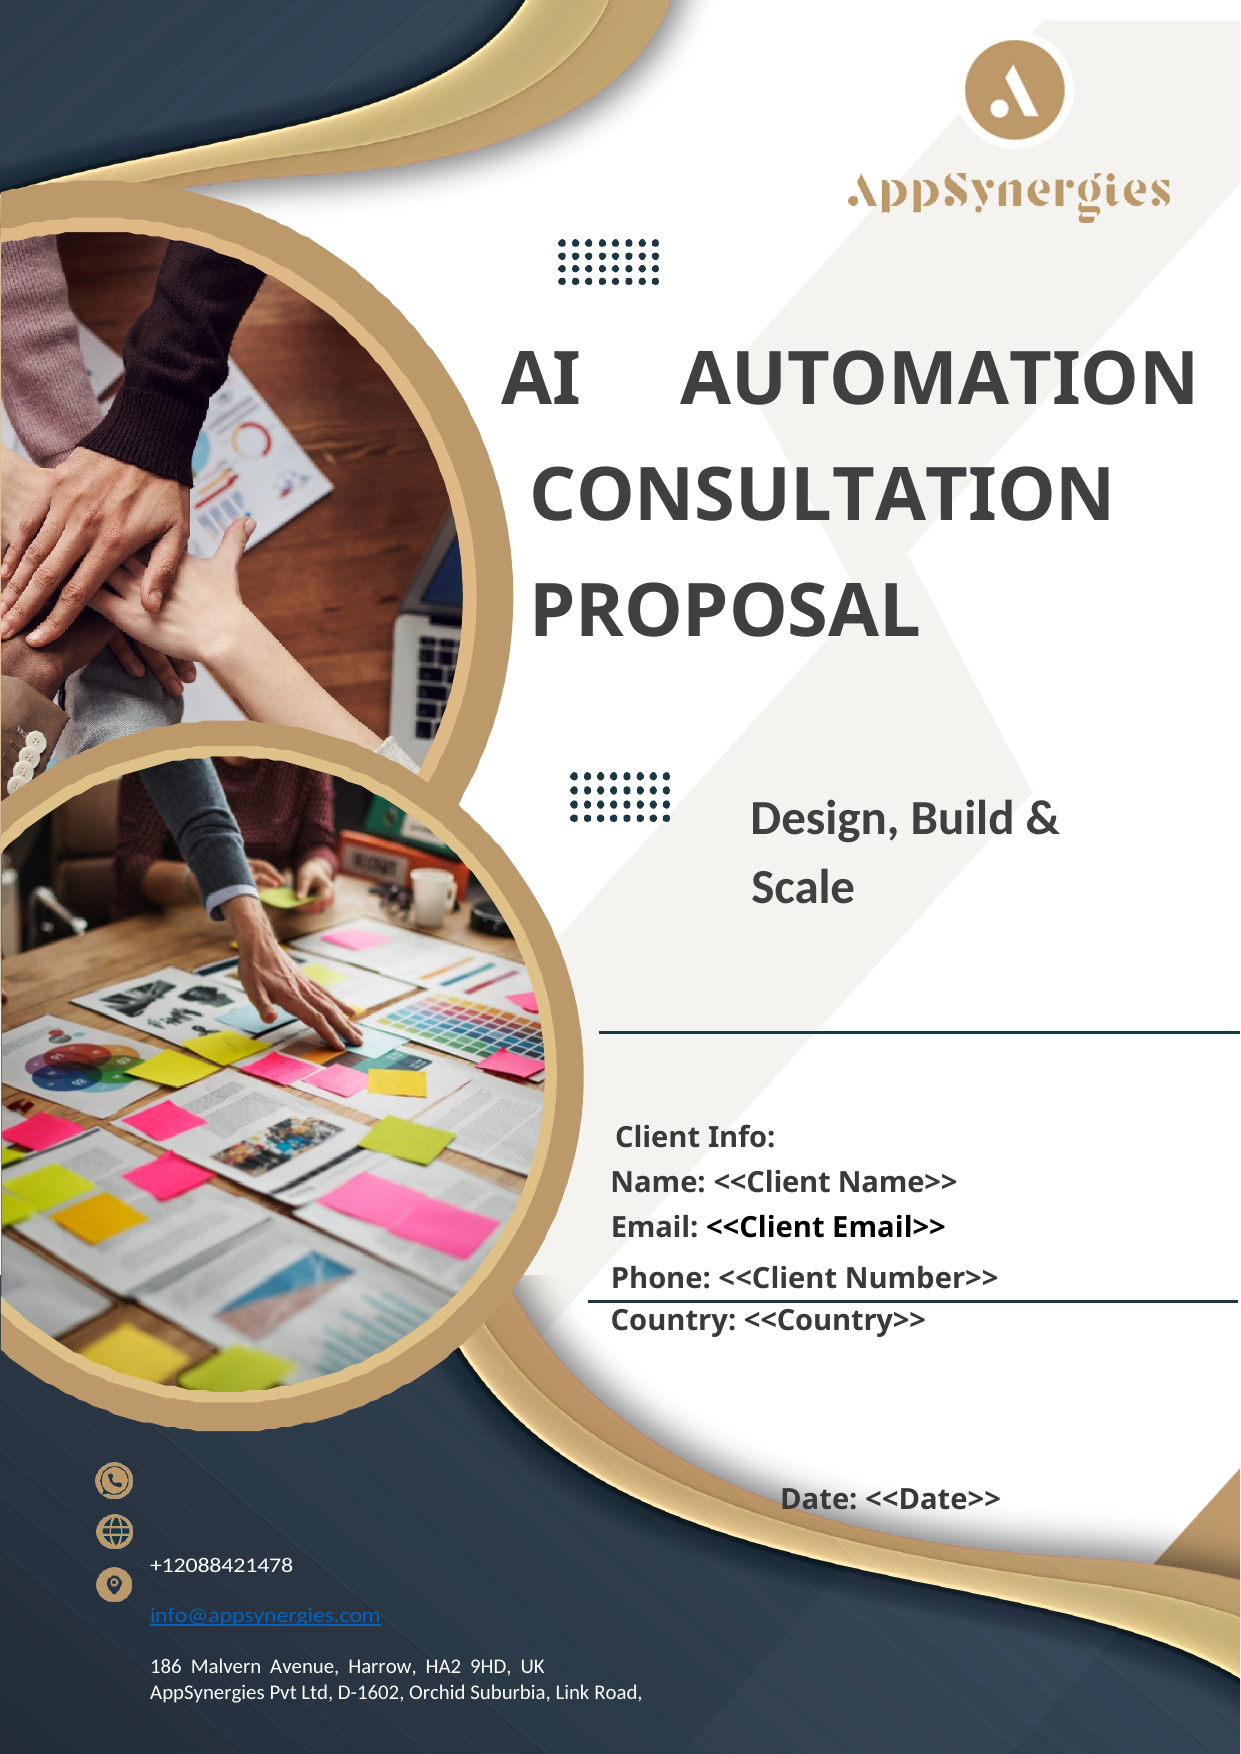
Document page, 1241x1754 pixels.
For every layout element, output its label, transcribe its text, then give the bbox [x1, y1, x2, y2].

text Client Info: [615, 1116, 1240, 1156]
text Name: <<Client Name>> [610, 1161, 1240, 1201]
text Date: <<Date>> [780, 1478, 1240, 1518]
text Country: <<Country>> [610, 1302, 1240, 1338]
text Email: <<Client Email>> [611, 1206, 1142, 1246]
picture [0, 0, 1241, 1754]
text info@appsynergies.com [150, 1603, 1240, 1628]
text Phone: <<Client Number>> [611, 1257, 1142, 1297]
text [150, 1653, 657, 1704]
subtitle AI AUTOMATION CONSULTATION PROPOSAL [501, 325, 1200, 658]
subtitle Design, Build & Scale [750, 787, 1142, 916]
text +12088421478 [150, 1552, 1240, 1577]
picture [0, 757, 544, 1391]
